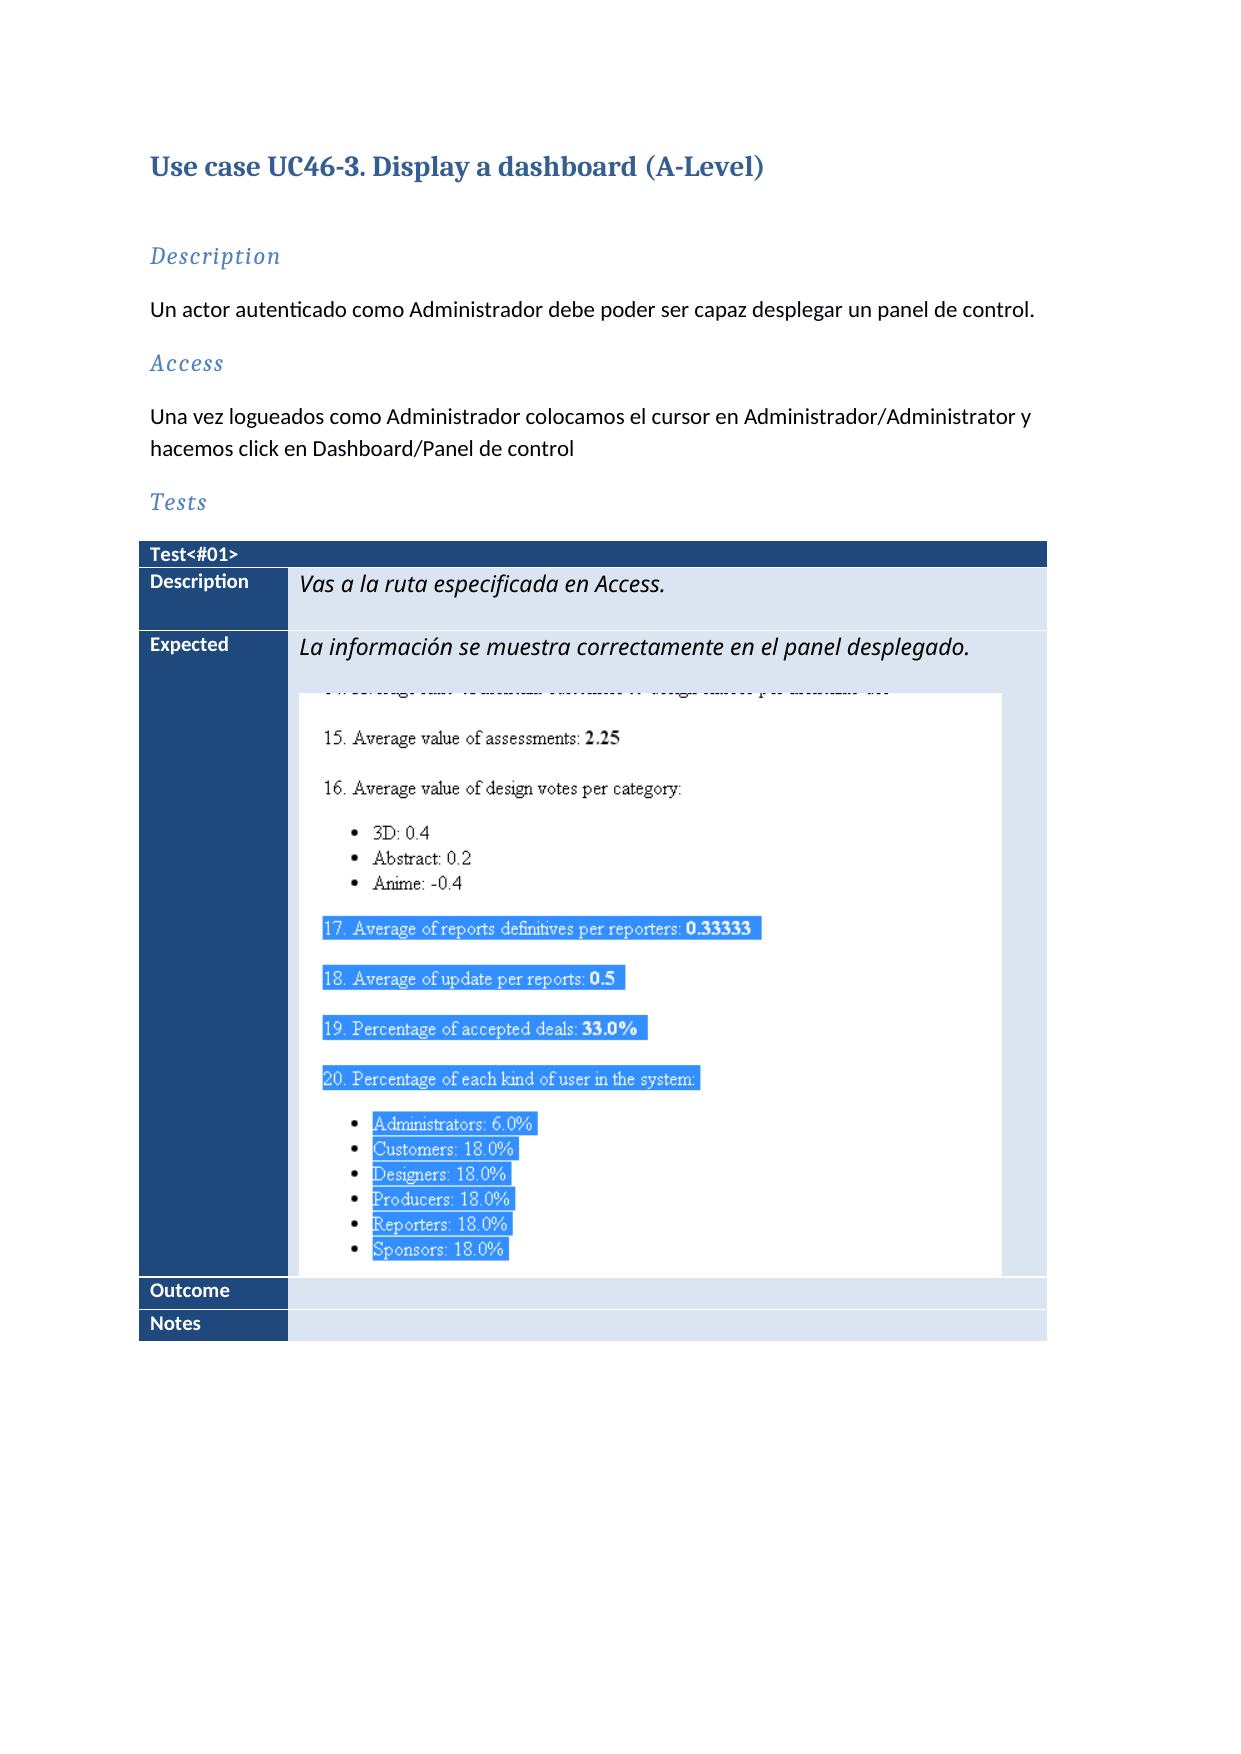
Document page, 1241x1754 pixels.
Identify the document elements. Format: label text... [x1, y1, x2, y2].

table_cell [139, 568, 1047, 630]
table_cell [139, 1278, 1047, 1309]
text Use case UC46-3. Display a dashboard (A-Level) [150, 150, 1090, 183]
text Un actor autenticado como Administrador debe poder ser capaz desplegar un panel de control. [150, 295, 1090, 323]
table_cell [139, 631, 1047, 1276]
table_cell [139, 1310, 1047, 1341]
subtitle Description [150, 242, 1090, 270]
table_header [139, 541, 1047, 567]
text Una vez logueados como Administrador colocamos el cursor en Administrador/Administrator y hacemos click en Dashboard/Panel de control [150, 402, 1090, 462]
subtitle Tests [150, 487, 1090, 516]
picture [299, 693, 1002, 1277]
subtitle Access [150, 348, 1090, 377]
